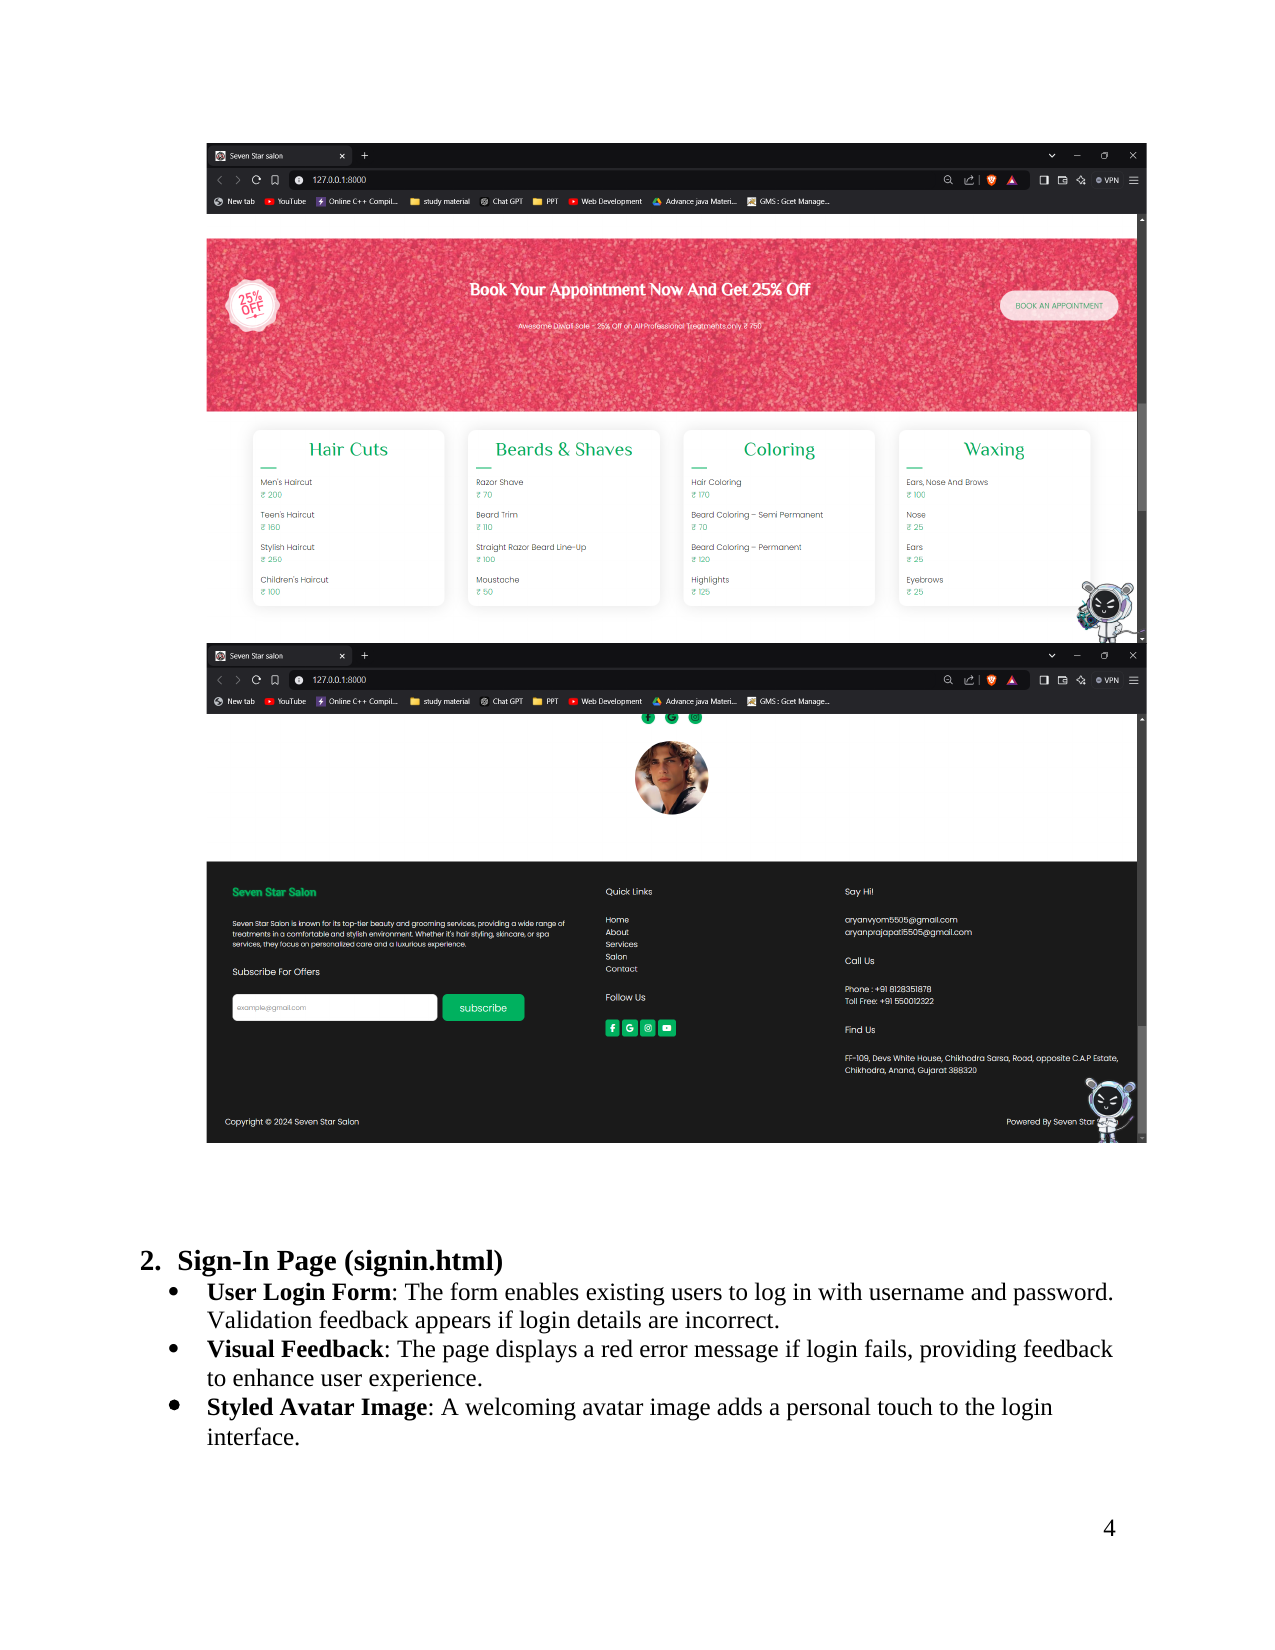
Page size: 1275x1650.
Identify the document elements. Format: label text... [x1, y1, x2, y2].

list User Login Form: The form enables existing users to log in with username and password. Validation feedback appears if login details are incorrect. [169, 1277, 1131, 1334]
list Visual Feedback: The page displays a red error message if login fails, providing feedback to enhance user experience. [169, 1334, 1131, 1392]
list Styled Avatar Image: A welcoming avatar image adds a personal touch to the login interface. [169, 1392, 1131, 1450]
picture [206, 143, 1147, 1143]
list Sign-In Page (signin.html) [139, 1243, 1131, 1277]
